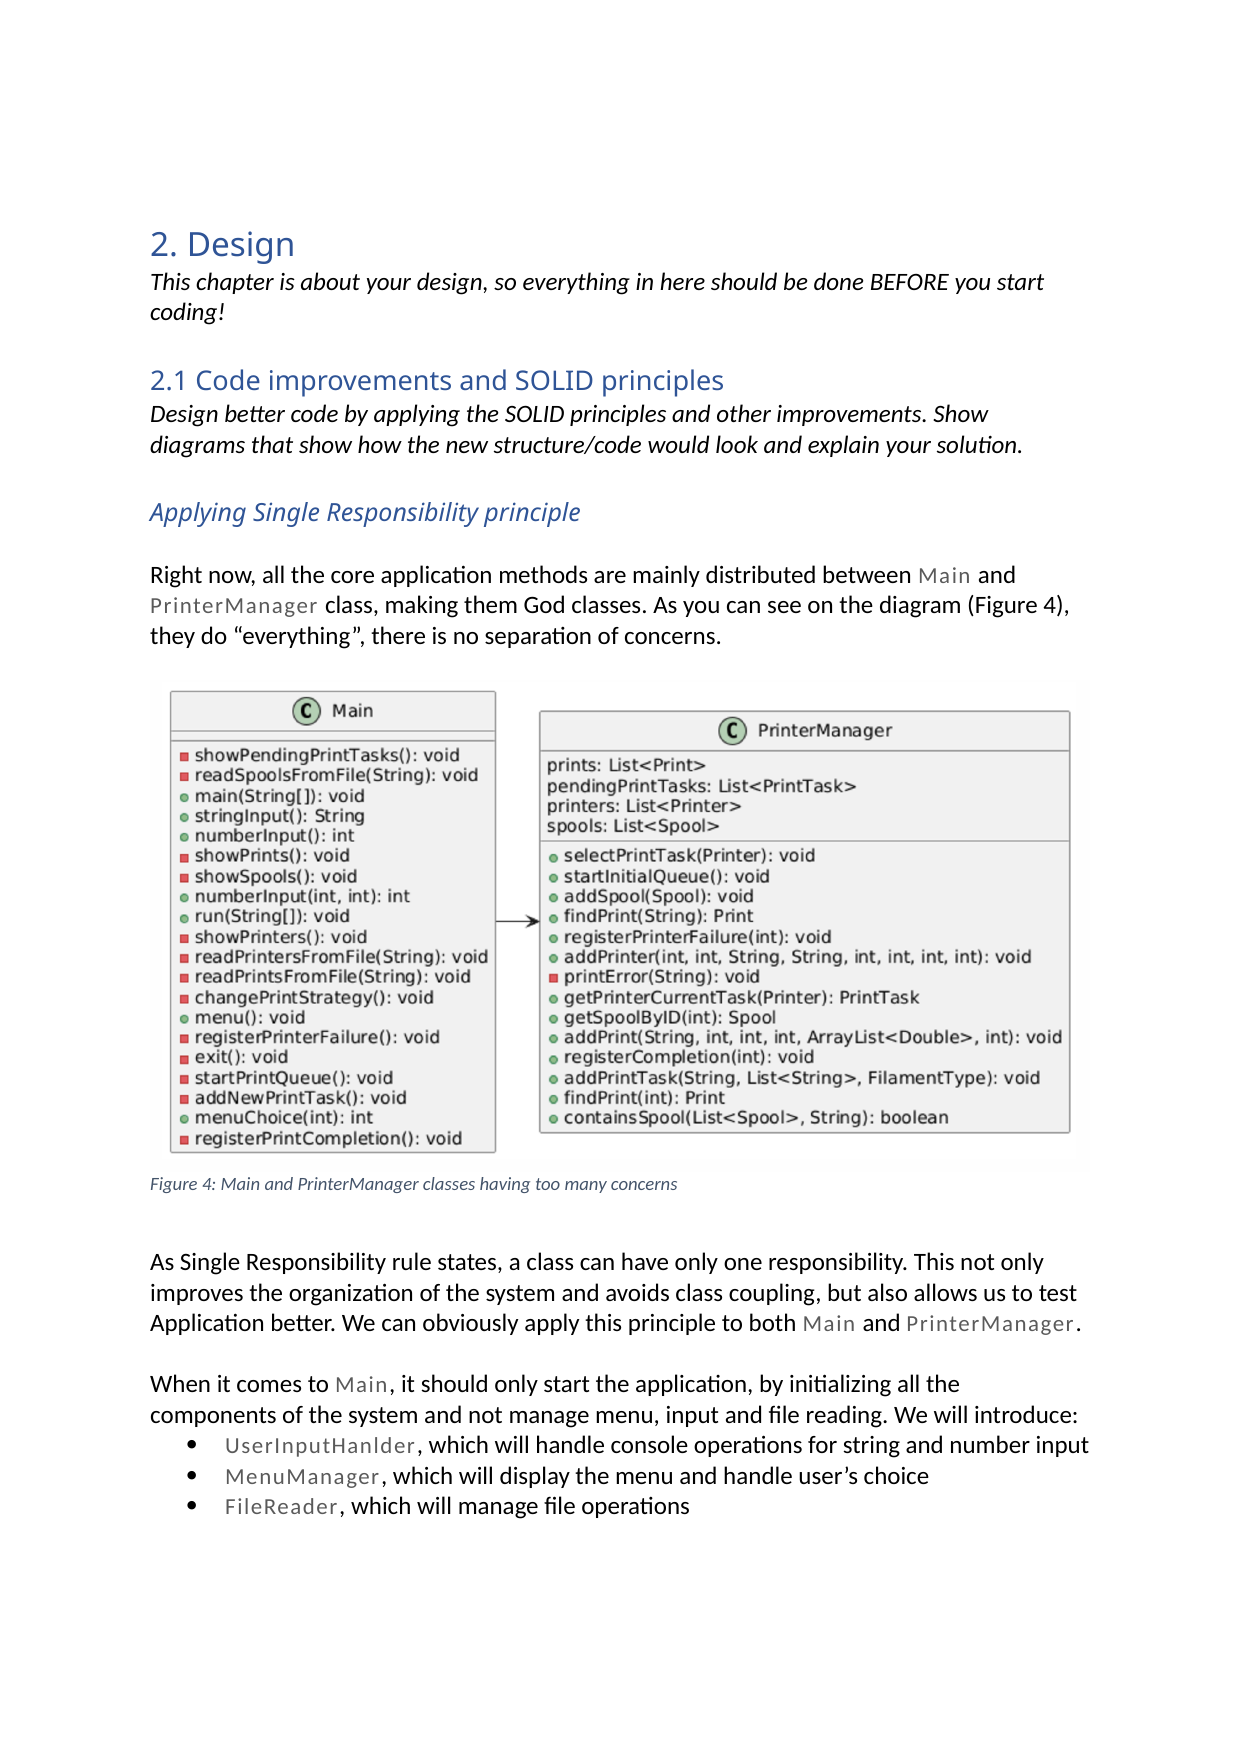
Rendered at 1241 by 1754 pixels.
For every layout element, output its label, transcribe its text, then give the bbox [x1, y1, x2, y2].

picture [150, 680, 1091, 1172]
list UserInputHanlder, which will handle console operations for string and number input [187, 1429, 1090, 1460]
subtitle 2.1 Code improvements and SOLID principles [150, 362, 1090, 398]
text This chapter is about your design, so everything in here should be done BEFORE you start coding! [150, 266, 1090, 327]
text Figure 4: Main and PrinterManager classes having too many concerns [150, 1172, 1090, 1195]
list MenuManager, which will display the menu and handle user’s choice [187, 1460, 1090, 1490]
list FileReader, which will manage file operations [187, 1490, 1090, 1521]
text Right now, all the core application methods are mainly distributed between Main and PrinterManager class, making them God classes. As you can see on the diagram (Figure 4), they do “everything”, there is no separation of concerns. [150, 559, 1090, 650]
subtitle 2. Design [150, 220, 1090, 266]
subtitle Applying Single Responsibility principle [150, 494, 1090, 528]
text Design better code by applying the SOLID principles and other improvements. Show diagrams that show how the new structure/code would look and explain your solution. [150, 398, 1090, 459]
text When it comes to Main, it should only start the application, by initializing all the components of the system and not manage menu, input and file reading. We will introduce: [150, 1368, 1090, 1429]
text As Single Responsibility rule states, a class can have only one responsibility. This not only improves the organization of the system and avoids class coupling, but also allows us to test Application better. We can obviously apply this principle to both Main and PrinterManager. [150, 1246, 1090, 1338]
